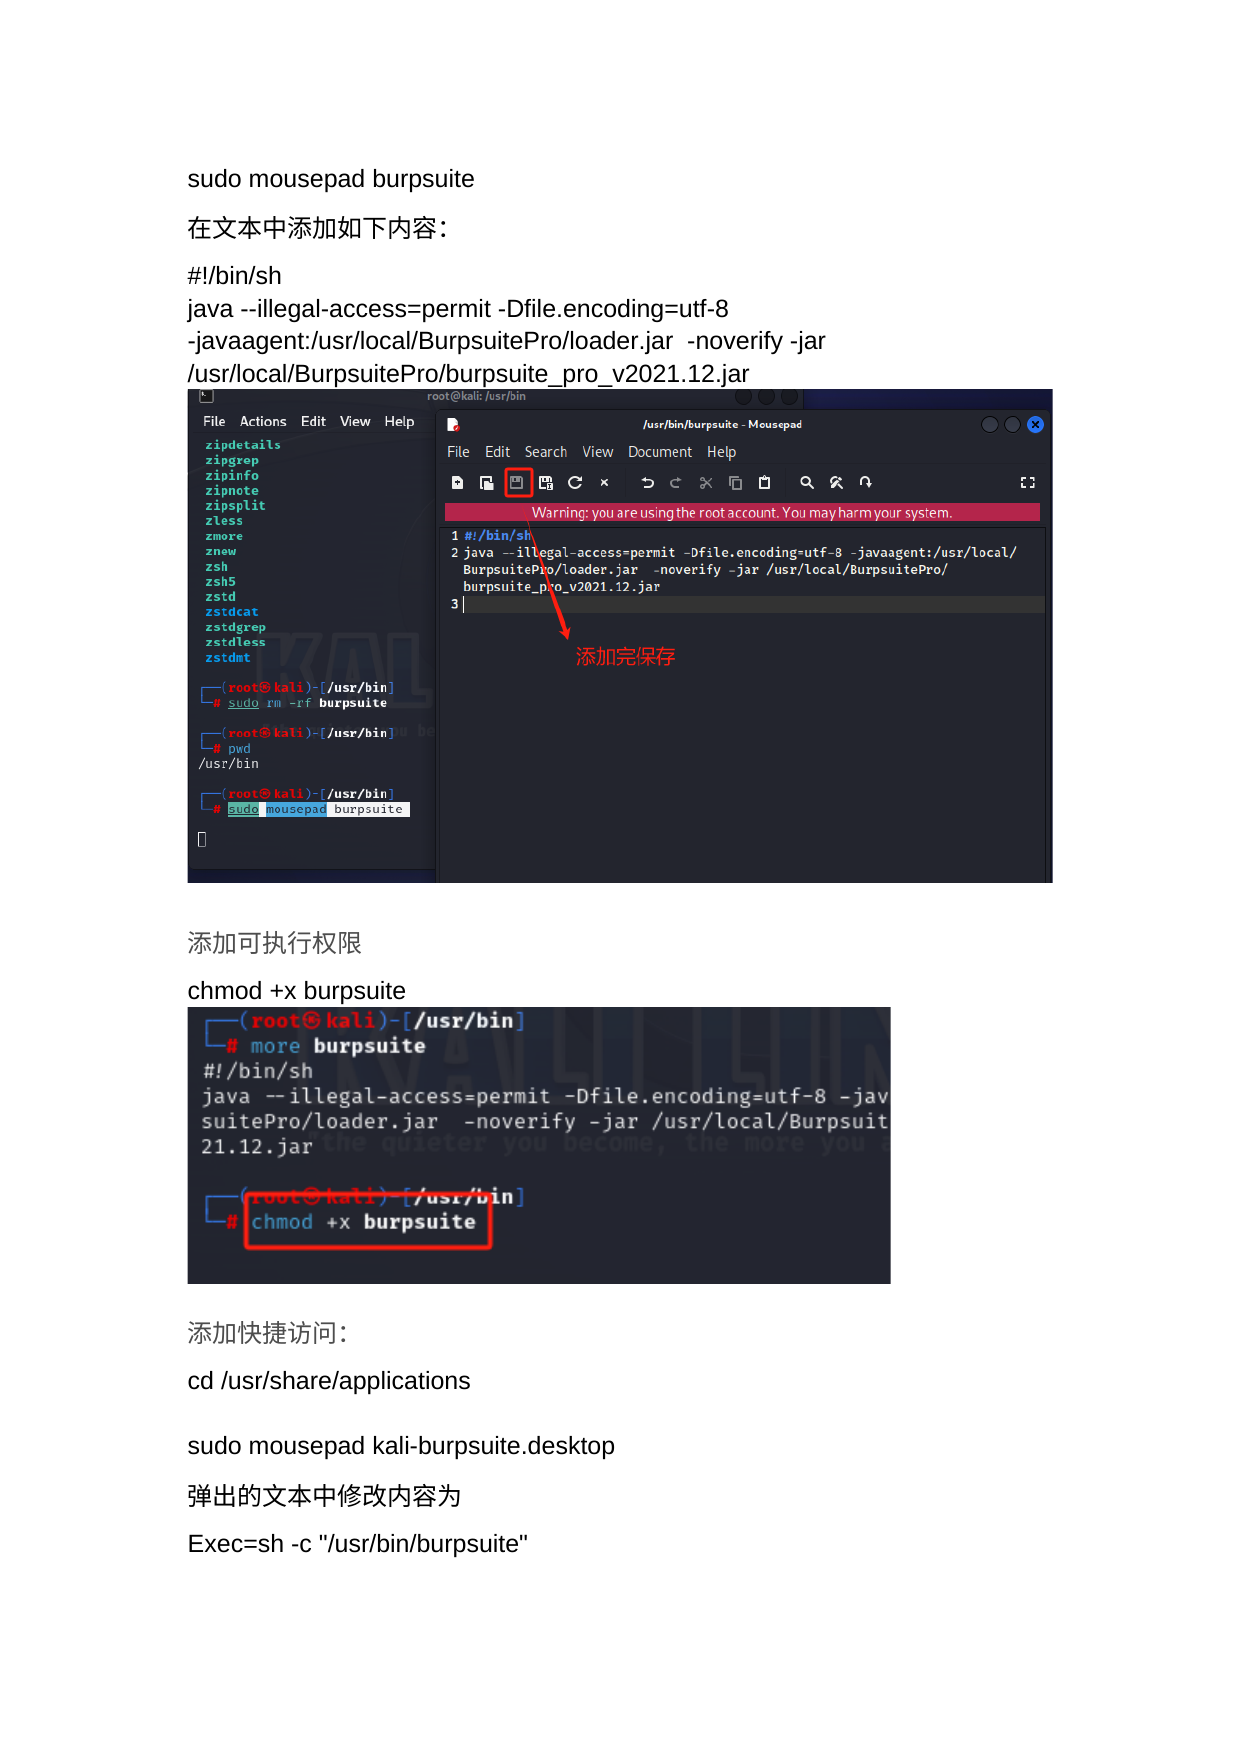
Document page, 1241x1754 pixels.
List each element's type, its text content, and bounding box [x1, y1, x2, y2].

text 添加快捷访问： [187, 1299, 1053, 1364]
text sudo mousepad burpsuite [187, 162, 1053, 194]
text cd /usr/share/applications [187, 1364, 1053, 1397]
text 弹出的文本中修改内容为 [187, 1462, 1053, 1527]
text chmod +x burpsuite [187, 974, 1053, 1007]
text java --illegal-access=permit -Dfile.encoding=utf-8 -javaagent:/usr/local/BurpsuitePro/loader.jar -noverify -jar /usr/local/BurpsuitePro/burpsuite_pro_v2021.12.jar [187, 292, 1053, 389]
text Exec=sh -c "/usr/bin/burpsuite" [187, 1527, 1053, 1559]
text 在文本中添加如下内容： [187, 194, 1053, 259]
text 添加可执行权限 [187, 909, 1053, 974]
text #!/bin/sh [187, 259, 1053, 292]
text sudo mousepad kali-burpsuite.desktop [187, 1429, 1053, 1462]
picture [187, 389, 1053, 883]
picture [187, 1007, 891, 1284]
